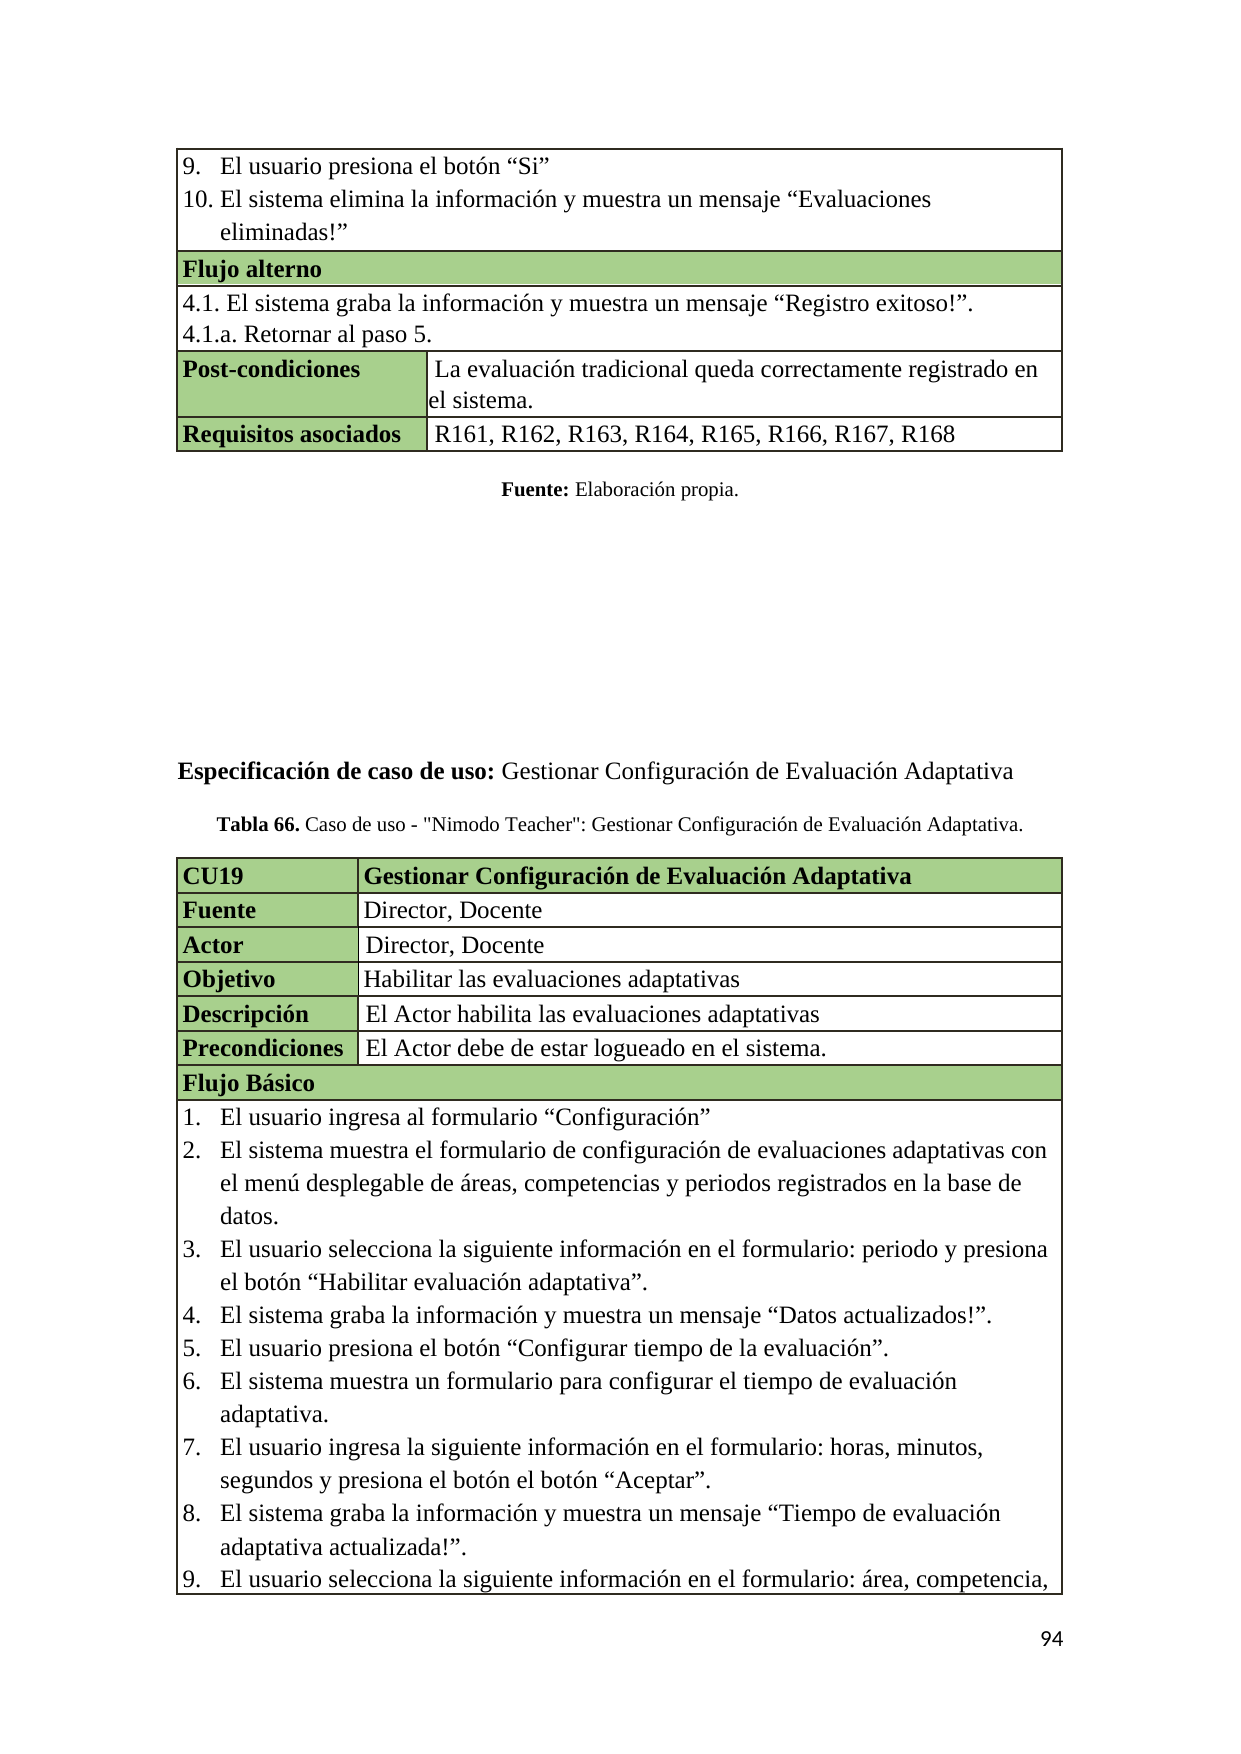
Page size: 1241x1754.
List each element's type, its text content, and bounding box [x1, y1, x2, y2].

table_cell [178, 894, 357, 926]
text Tabla 66. Caso de uso - "Nimodo Teacher": Gestionar Configuración de Evaluación Adaptativa. [177, 812, 1063, 836]
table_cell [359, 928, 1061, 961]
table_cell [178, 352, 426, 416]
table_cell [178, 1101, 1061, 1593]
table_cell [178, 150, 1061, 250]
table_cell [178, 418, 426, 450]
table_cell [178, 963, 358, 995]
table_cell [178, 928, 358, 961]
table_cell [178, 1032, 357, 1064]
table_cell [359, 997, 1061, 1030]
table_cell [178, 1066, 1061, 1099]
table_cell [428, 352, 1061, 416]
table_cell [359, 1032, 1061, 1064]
text Fuente: Elaboración propia. [177, 477, 1063, 501]
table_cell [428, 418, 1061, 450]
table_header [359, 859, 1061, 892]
text Especificación de caso de uso: Gestionar Configuración de Evaluación Adaptativa [177, 756, 1063, 785]
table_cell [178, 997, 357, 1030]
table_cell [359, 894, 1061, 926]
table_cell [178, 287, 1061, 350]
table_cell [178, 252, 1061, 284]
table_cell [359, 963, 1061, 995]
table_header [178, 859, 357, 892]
